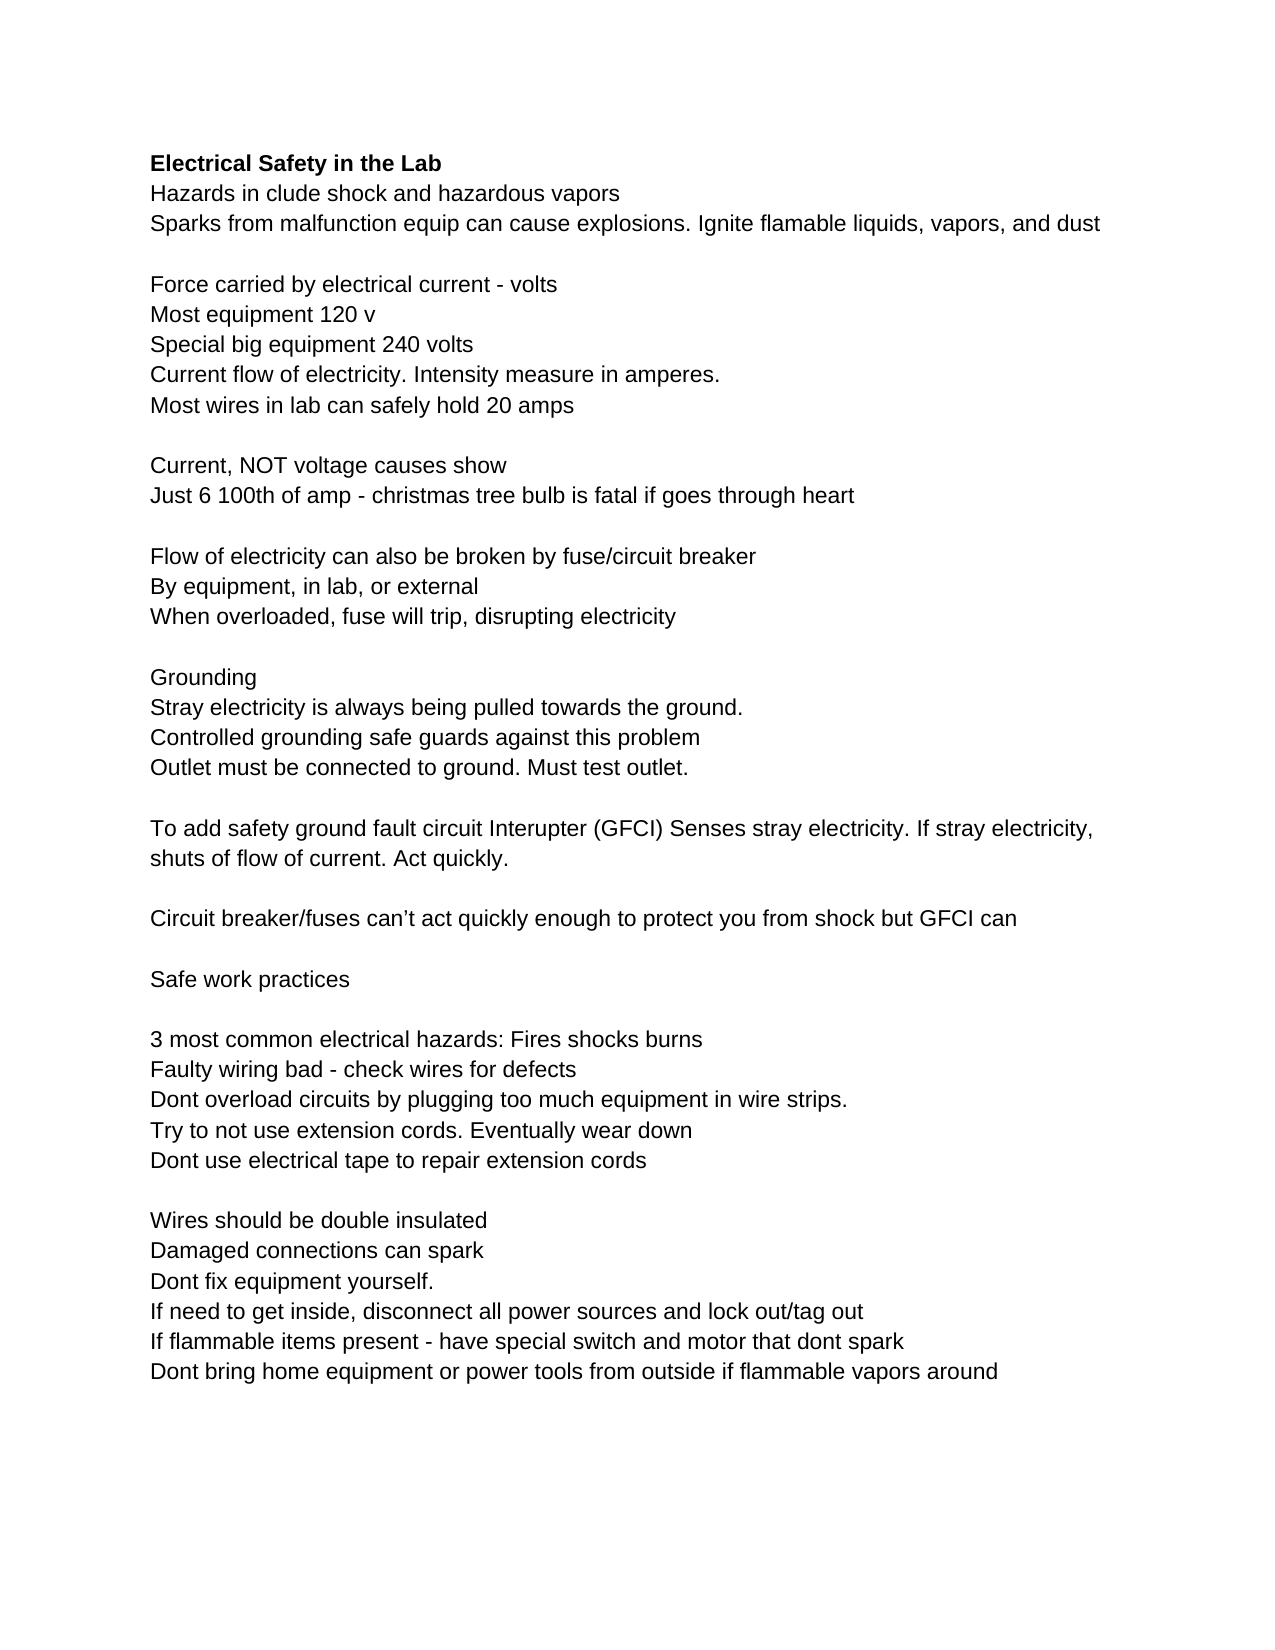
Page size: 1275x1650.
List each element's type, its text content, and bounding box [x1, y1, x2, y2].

text If need to get inside, disconnect all power sources and lock out/tag out [150, 1298, 1125, 1324]
text Dont fix equipment yourself. [150, 1268, 1125, 1294]
text Hazards in clude shock and hazardous vapors [150, 180, 1125, 207]
text Dont overload circuits by plugging too much equipment in wire strips. [150, 1086, 1125, 1113]
text To add safety ground fault circuit Interupter (GFCI) Senses stray electricity. If stray electricity, shuts of flow of current. Act quickly. [150, 814, 1125, 871]
text By equipment, in lab, or external [150, 573, 1125, 599]
text Special big equipment 240 volts [150, 331, 1125, 358]
text Dont use electrical tape to repair extension cords [150, 1147, 1125, 1173]
text Force carried by electrical current - volts [150, 271, 1125, 297]
text Outlet must be connected to ground. Must test outlet. [150, 754, 1125, 781]
text Most wires in lab can safely hold 20 amps [150, 392, 1125, 418]
text Try to not use extension cords. Eventually wear down [150, 1117, 1125, 1143]
text Dont bring home equipment or power tools from outside if flammable vapors around [150, 1358, 1125, 1385]
text Damaged connections can spark [150, 1237, 1125, 1264]
text Grounding [150, 663, 1125, 690]
text Stray electricity is always being pulled towards the ground. [150, 694, 1125, 720]
text Circuit breaker/fuses can’t act quickly enough to protect you from shock but GFCI can [150, 905, 1125, 932]
text Sparks from malfunction equip can cause explosions. Ignite flamable liquids, vapors, and dust [150, 210, 1125, 237]
text Current flow of electricity. Intensity measure in amperes. [150, 361, 1125, 388]
text If flammable items present - have special switch and motor that dont spark [150, 1328, 1125, 1354]
text Most equipment 120 v [150, 301, 1125, 327]
text Just 6 100th of amp - christmas tree bulb is fatal if goes through heart [150, 482, 1125, 509]
text 3 most common electrical hazards: Fires shocks burns [150, 1026, 1125, 1052]
text Electrical Safety in the Lab [150, 150, 1125, 176]
text Flow of electricity can also be broken by fuse/circuit breaker [150, 543, 1125, 569]
text Controlled grounding safe guards against this problem [150, 724, 1125, 750]
text Current, NOT voltage causes show [150, 452, 1125, 478]
text When overloaded, fuse will trip, disrupting electricity [150, 603, 1125, 629]
text Faulty wiring bad - check wires for defects [150, 1056, 1125, 1083]
text Wires should be double insulated [150, 1207, 1125, 1234]
text Safe work practices [150, 966, 1125, 992]
